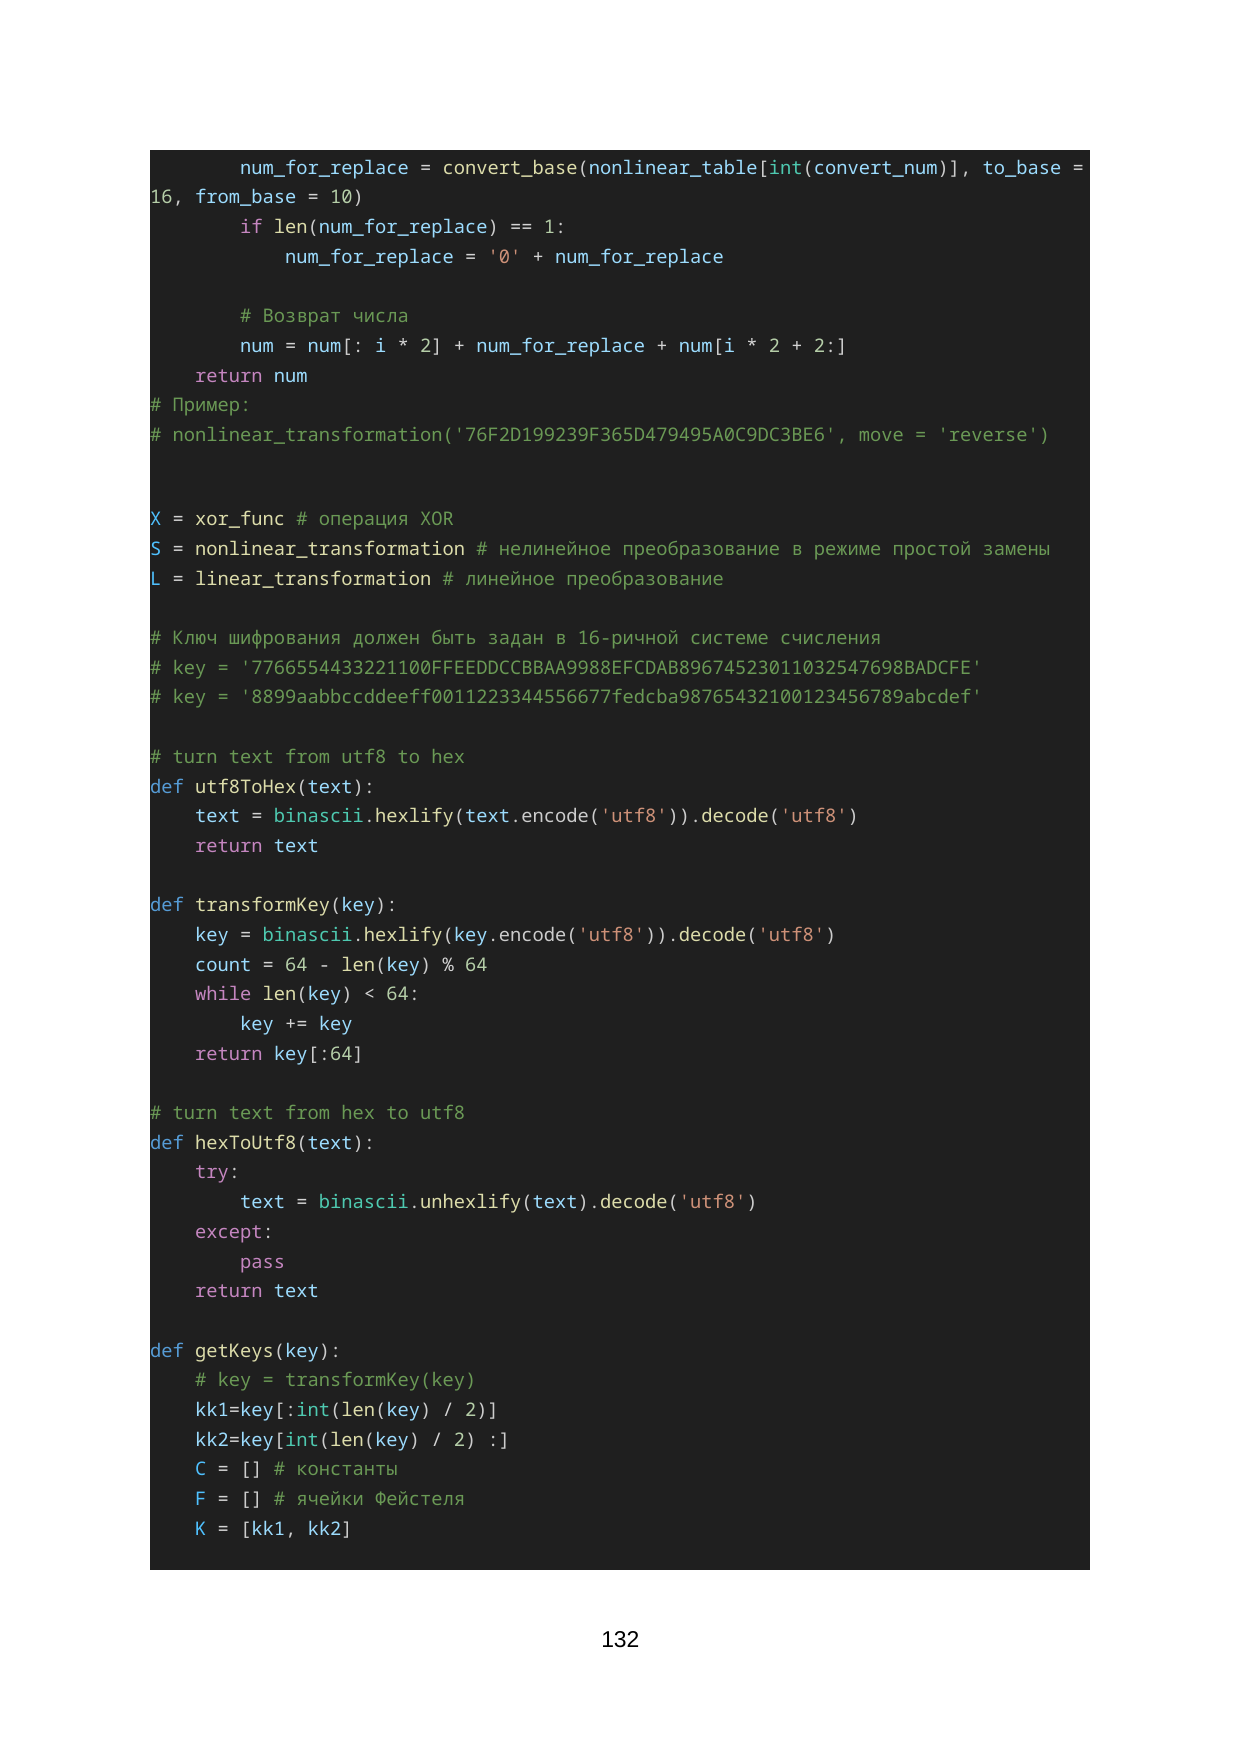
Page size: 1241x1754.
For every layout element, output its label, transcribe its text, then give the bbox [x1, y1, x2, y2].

text return num [150, 358, 1090, 387]
text key = binascii.hexlify(key.encode('utf8')).decode('utf8') [150, 917, 1090, 947]
text K = [kk1, kk2] [150, 1511, 1090, 1541]
text S = nonlinear_transformation # нелинейное преобразование в режиме простой замены [150, 531, 1090, 561]
text # Пример: [150, 387, 1090, 417]
text def getKeys(key): [150, 1333, 1090, 1362]
text key += key [150, 1006, 1090, 1036]
text def utf8ToHex(text): [150, 769, 1090, 798]
text return text [150, 1273, 1090, 1303]
text text = binascii.hexlify(text.encode('utf8')).decode('utf8') [150, 798, 1090, 828]
text # turn text from utf8 to hex [150, 739, 1090, 769]
text except: [150, 1214, 1090, 1244]
text C = [] # константы [150, 1452, 1090, 1481]
text pass [150, 1244, 1090, 1273]
text return text [150, 828, 1090, 858]
text num_for_replace = '0' + num_for_replace [150, 239, 1090, 269]
text # nonlinear_transformation('76F2D199239F365D479495A0C9DC3BE6', move = 'reverse') [150, 417, 1090, 447]
text count = 64 - len(key) % 64 [150, 947, 1090, 977]
text if len(num_for_replace) == 1: [150, 209, 1090, 239]
text # turn text from hex to utf8 [150, 1095, 1090, 1125]
text def hexToUtf8(text): [150, 1125, 1090, 1155]
text return key[:64] [150, 1036, 1090, 1066]
text try: [150, 1155, 1090, 1184]
text # Возврат числа [150, 298, 1090, 328]
text def transformKey(key): [150, 887, 1090, 917]
text F = [] # ячейки Фейстеля [150, 1481, 1090, 1511]
text # key = '8899aabbccddeeff0011223344556677fedcba98765432100123456789abcdef' [150, 680, 1090, 709]
text text = binascii.unhexlify(text).decode('utf8') [150, 1184, 1090, 1214]
text kk2=key[int(len(key) / 2) :] [150, 1422, 1090, 1452]
text num = num[: i * 2] + num_for_replace + num[i * 2 + 2:] [150, 328, 1090, 358]
text L = linear_transformation # линейное преобразование [150, 561, 1090, 591]
text # key = '7766554433221100FFEEDDCCBBAA9988EFCDAB89674523011032547698BADCFE' [150, 650, 1090, 680]
text X = xor_func # операция XOR [150, 502, 1090, 531]
text kk1=key[:int(len(key) / 2)] [150, 1392, 1090, 1422]
text # key = transformKey(key) [150, 1362, 1090, 1392]
text # Ключ шифрования должен быть задан в 16-ричной системе счисления [150, 620, 1090, 650]
text num_for_replace = convert_base(nonlinear_table[int(convert_num)], to_base = 16, from_base = 10) [150, 150, 1090, 209]
text while len(key) < 64: [150, 977, 1090, 1006]
